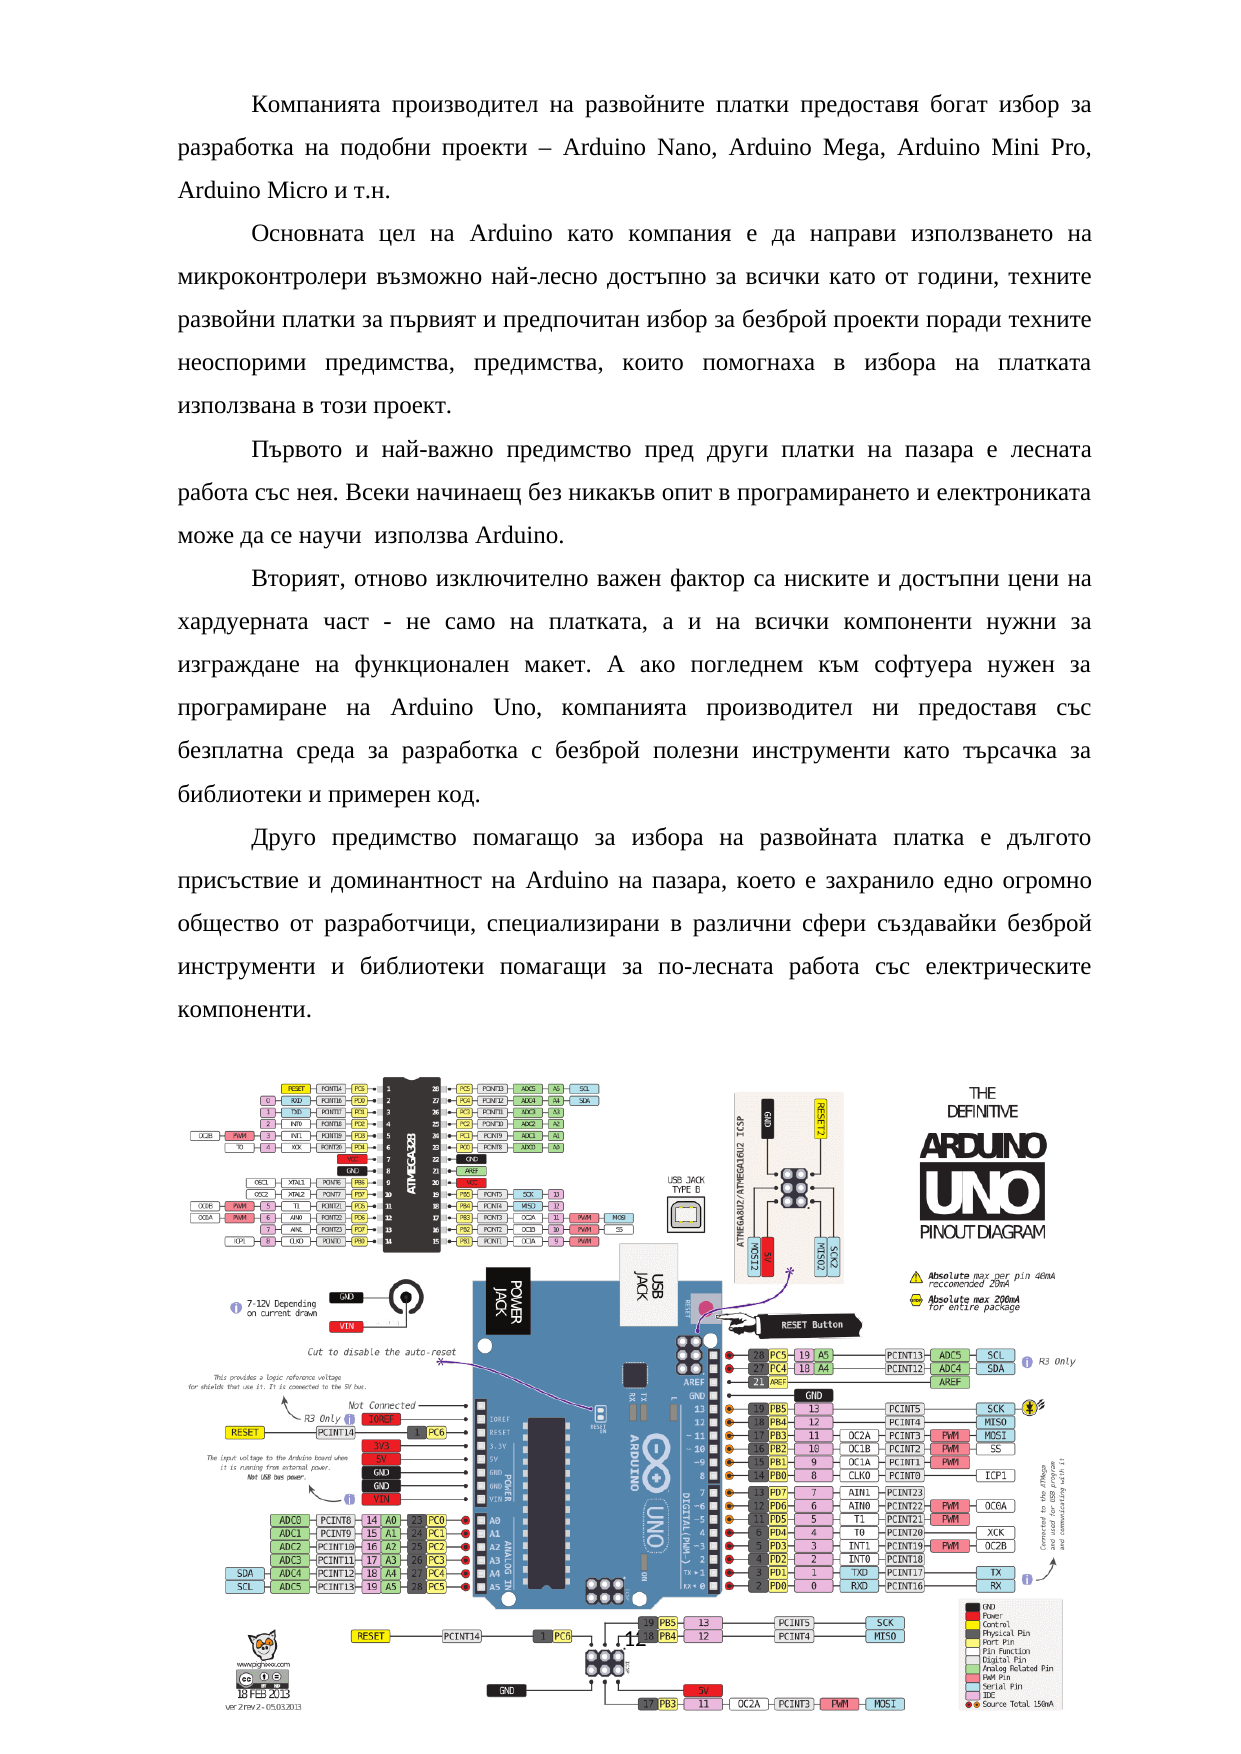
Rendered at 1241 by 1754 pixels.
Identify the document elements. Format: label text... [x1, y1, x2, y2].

text Друго предимство помагащо за избора на развойната платка е дългото присъствие и доминантност на Arduino на пазара, което е захранило едно огромно общество от разработчици, специализирани в различни сфери създавайки безброй инструменти и библиотеки помагащи за по-лесната работа със електрическите компоненти. [177, 822, 1092, 1023]
text Компанията производител на развойните платки предоставя богат избор за разработка на подобни проекти – Arduino Nano, Arduino Mega, Arduino Mini Pro, Arduino Micro и т.н. [177, 89, 1092, 204]
picture [177, 1063, 1093, 1725]
text Вторият, отново изключително важен фактор са ниските и достъпни цени на хардуерната част - не само на платката, а и на всички компоненти нужни за изграждане на функционален макет. А ако погледнем към софтуера нужен за програмиране на Arduino Uno, компанията производител ни предоставя със безплатна среда за разработка с безброй полезни инструменти като търсачка за библиотеки и примерен код. [177, 563, 1092, 807]
text Основната цел на Arduino като компания е да направи използването на микроконтролери възможно най-лесно достъпно за всички като от години, техните развойни платки за първият и предпочитан избор за безброй проекти поради техните неоспорими предимства, предимства, които помогнаха в избора на платката използвана в този проект. [177, 218, 1092, 419]
text Първото и най-важно предимство пред други платки на пазара е лесната работа със нея. Всеки начинаещ без никакъв опит в програмирането и електрониката може да се научи използва Arduino. [177, 434, 1092, 549]
